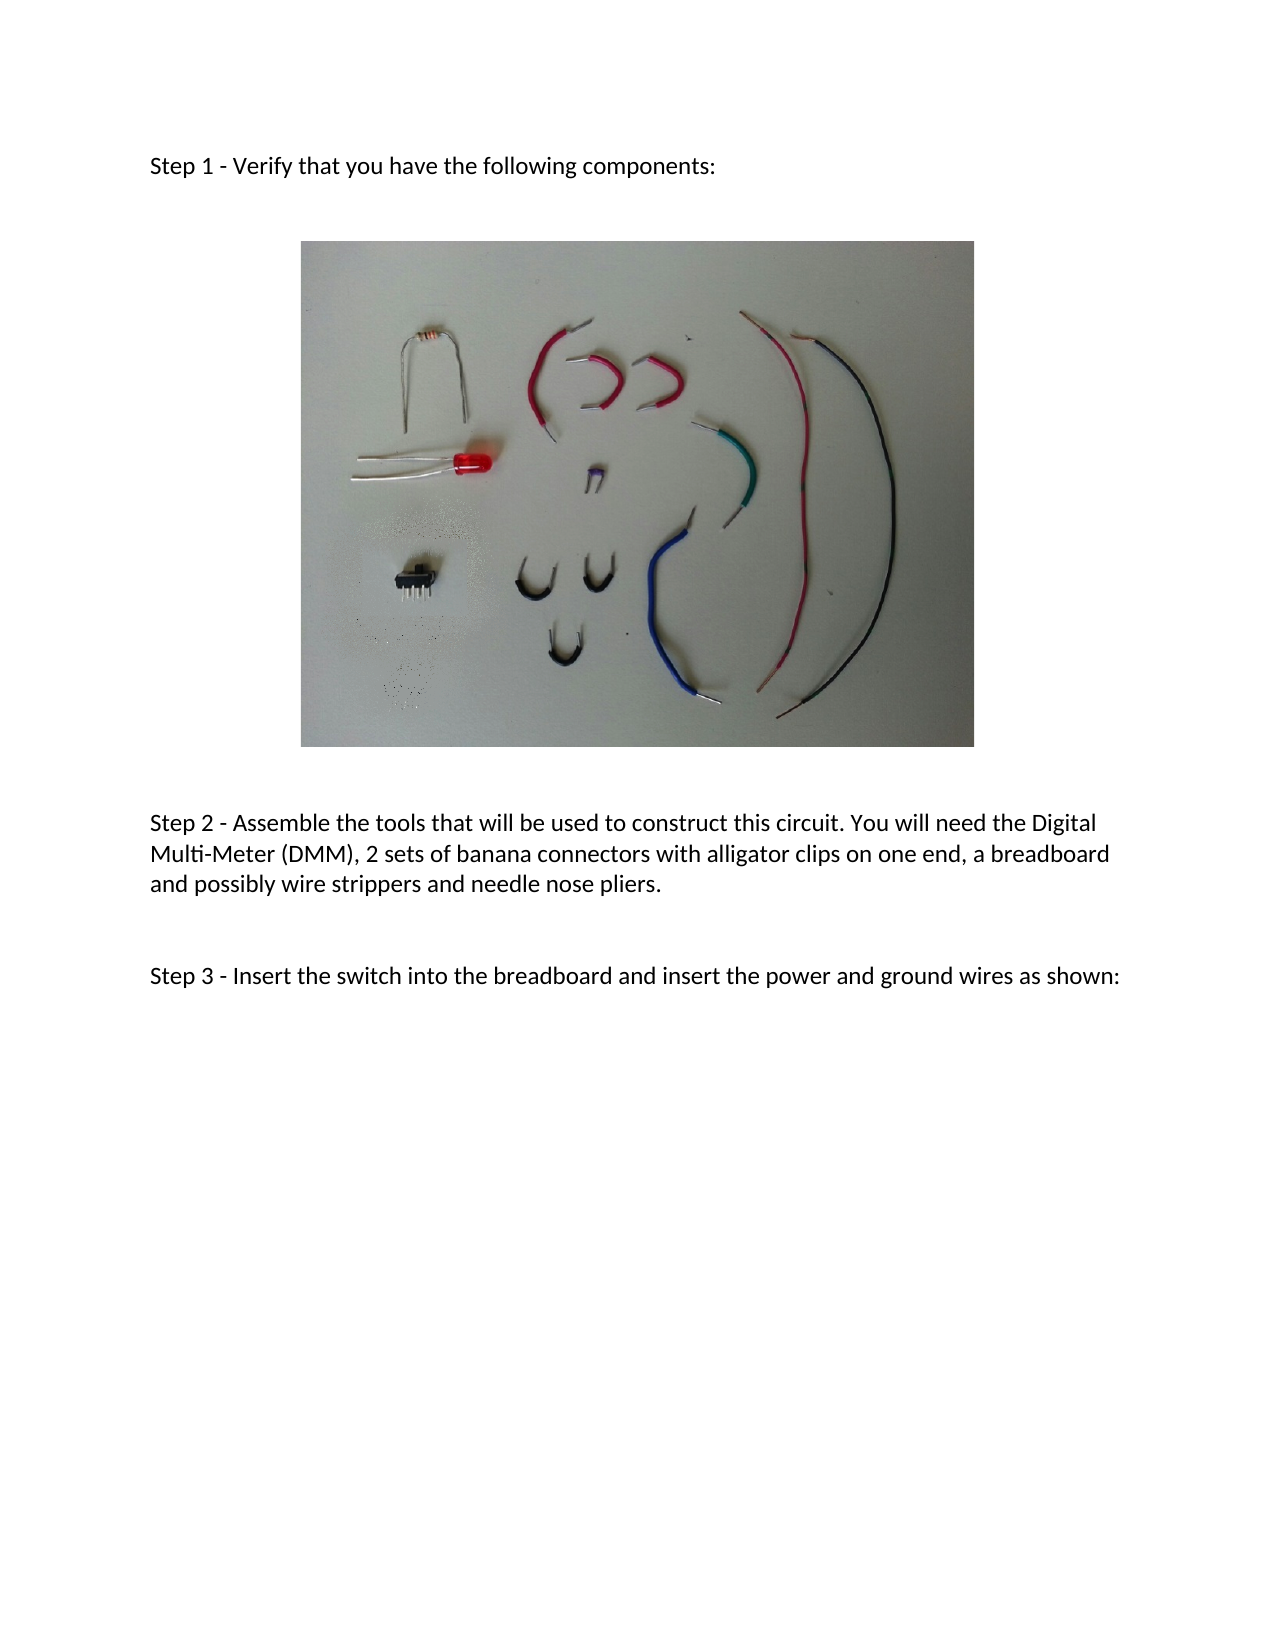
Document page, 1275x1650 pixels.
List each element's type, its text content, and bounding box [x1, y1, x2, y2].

text Step 3 - Insert the switch into the breadboard and insert the power and ground wires as shown: [150, 960, 1125, 991]
text Step 2 - Assemble the tools that will be used to construct this circuit. You will need the Digital Multi-Meter (DMM), 2 sets of banana connectors with alligator clips on one end, a breadboard and possibly wire strippers and needle nose pliers. [150, 807, 1125, 899]
text Step 1 - Verify that you have the following components: [150, 150, 1125, 181]
picture [300, 241, 975, 747]
